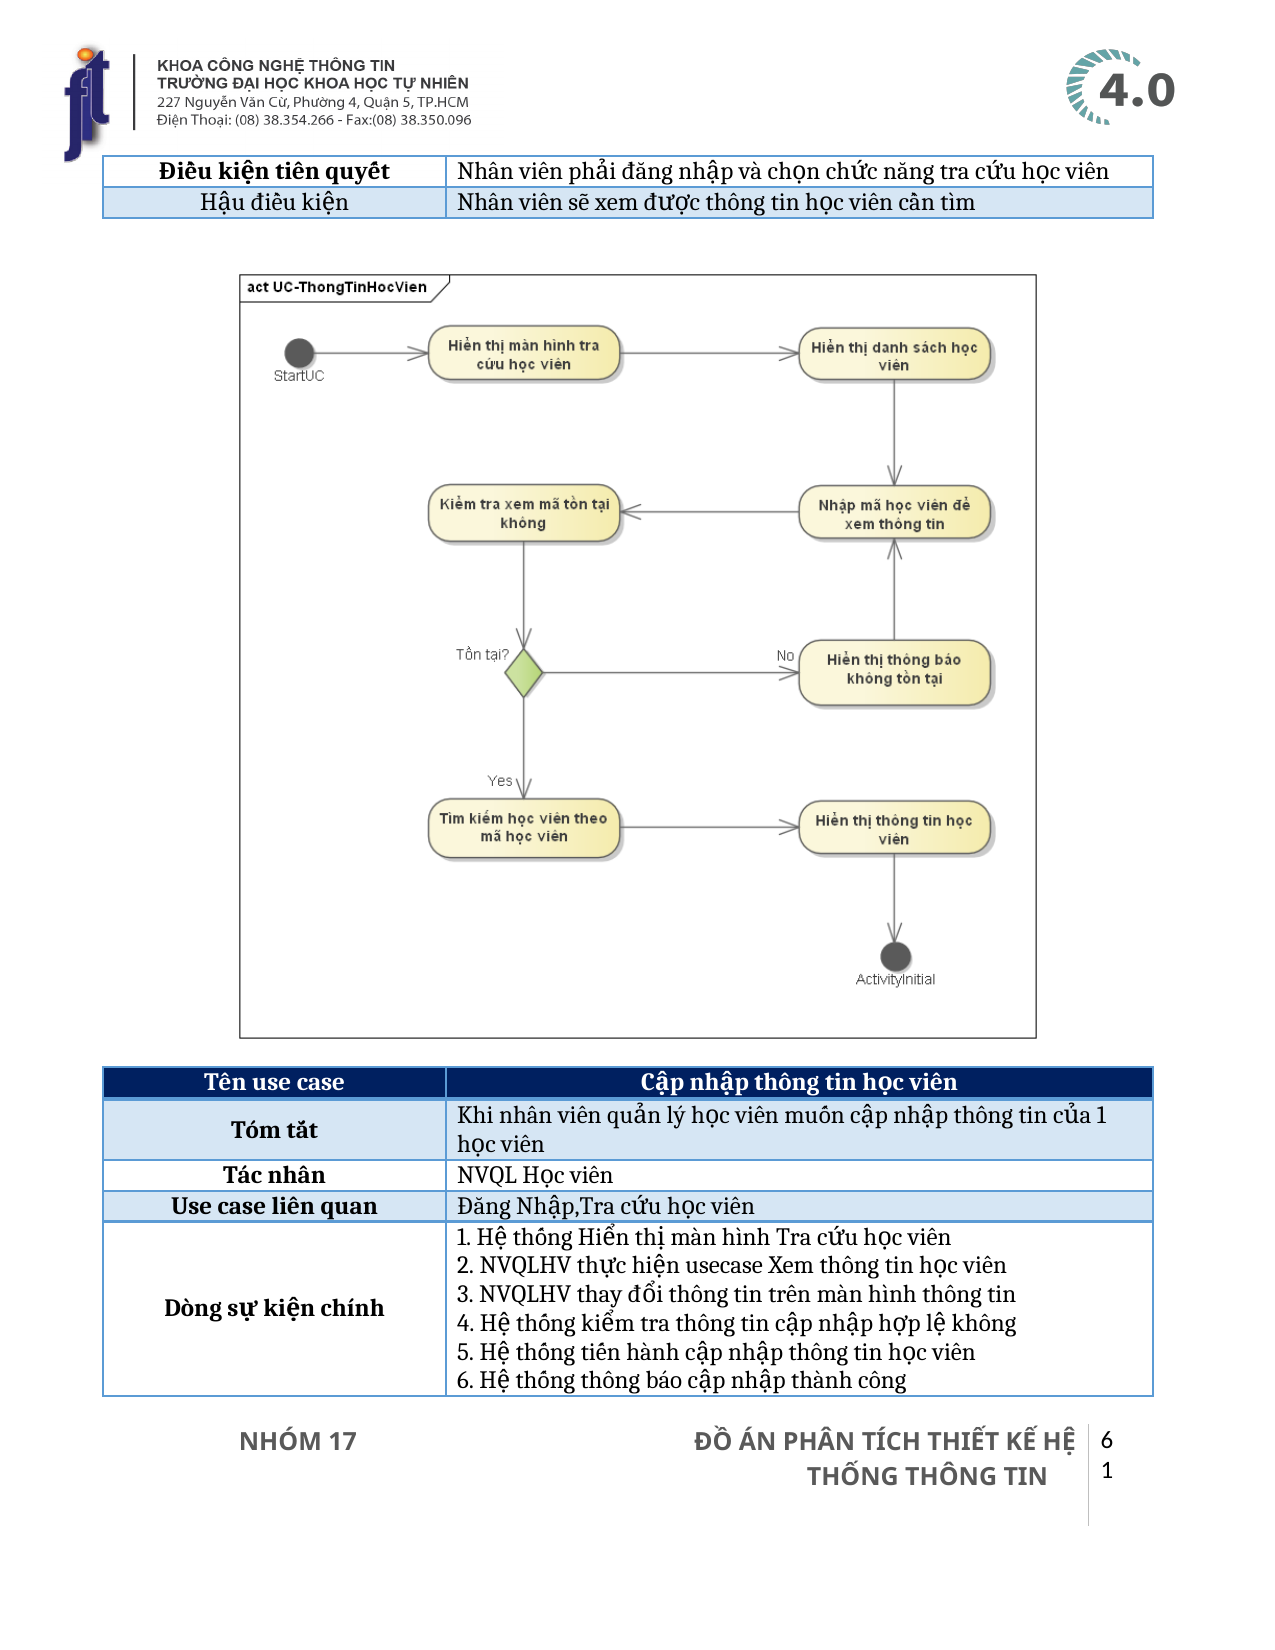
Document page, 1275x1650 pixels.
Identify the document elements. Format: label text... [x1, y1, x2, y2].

picture [41, 38, 504, 184]
table_cell Tóm tắt [104, 1101, 445, 1159]
table_cell Nhân viên sẽ xem được thông tin học viên cần tìm [447, 188, 1152, 217]
table_header Cập nhập thông tin học viên [447, 1068, 1152, 1097]
table_cell Khi nhân viên quản lý học viên muốn cập nhập thông tin của 1 học viên [447, 1101, 1152, 1159]
table_cell Use case liên quan [104, 1192, 445, 1220]
table_cell Nhân viên phải đăng nhập và chọn chức năng tra cứu học viên [447, 157, 1152, 186]
picture [1059, 42, 1182, 128]
table_cell 1. Hệ thống Hiển thị màn hình Tra cứu học viên 2. NVQLHV thực hiện usecase Xem thông tin học viên 3. NVQLHV thay đổi thông tin trên màn hình thông tin 4. Hệ thống kiểm tra thông tin cập nhập hợp lệ không 5. Hệ thống tiến hành cập nhập thông tin học viên 6. Hệ thống thông báo cập nhập thành công [447, 1223, 1152, 1395]
table_cell Đăng Nhập,Tra cứu học viên [447, 1192, 1152, 1220]
table_cell Điều kiện tiên quyết [104, 157, 445, 186]
picture [231, 266, 1044, 1047]
table_cell Dòng sự kiện chính [104, 1223, 445, 1395]
table_cell Tác nhân [104, 1161, 445, 1189]
table_cell Hậu điều kiện [104, 188, 445, 217]
table_header Tên use case [104, 1068, 445, 1097]
table_cell NVQL Học viên [447, 1161, 1152, 1189]
